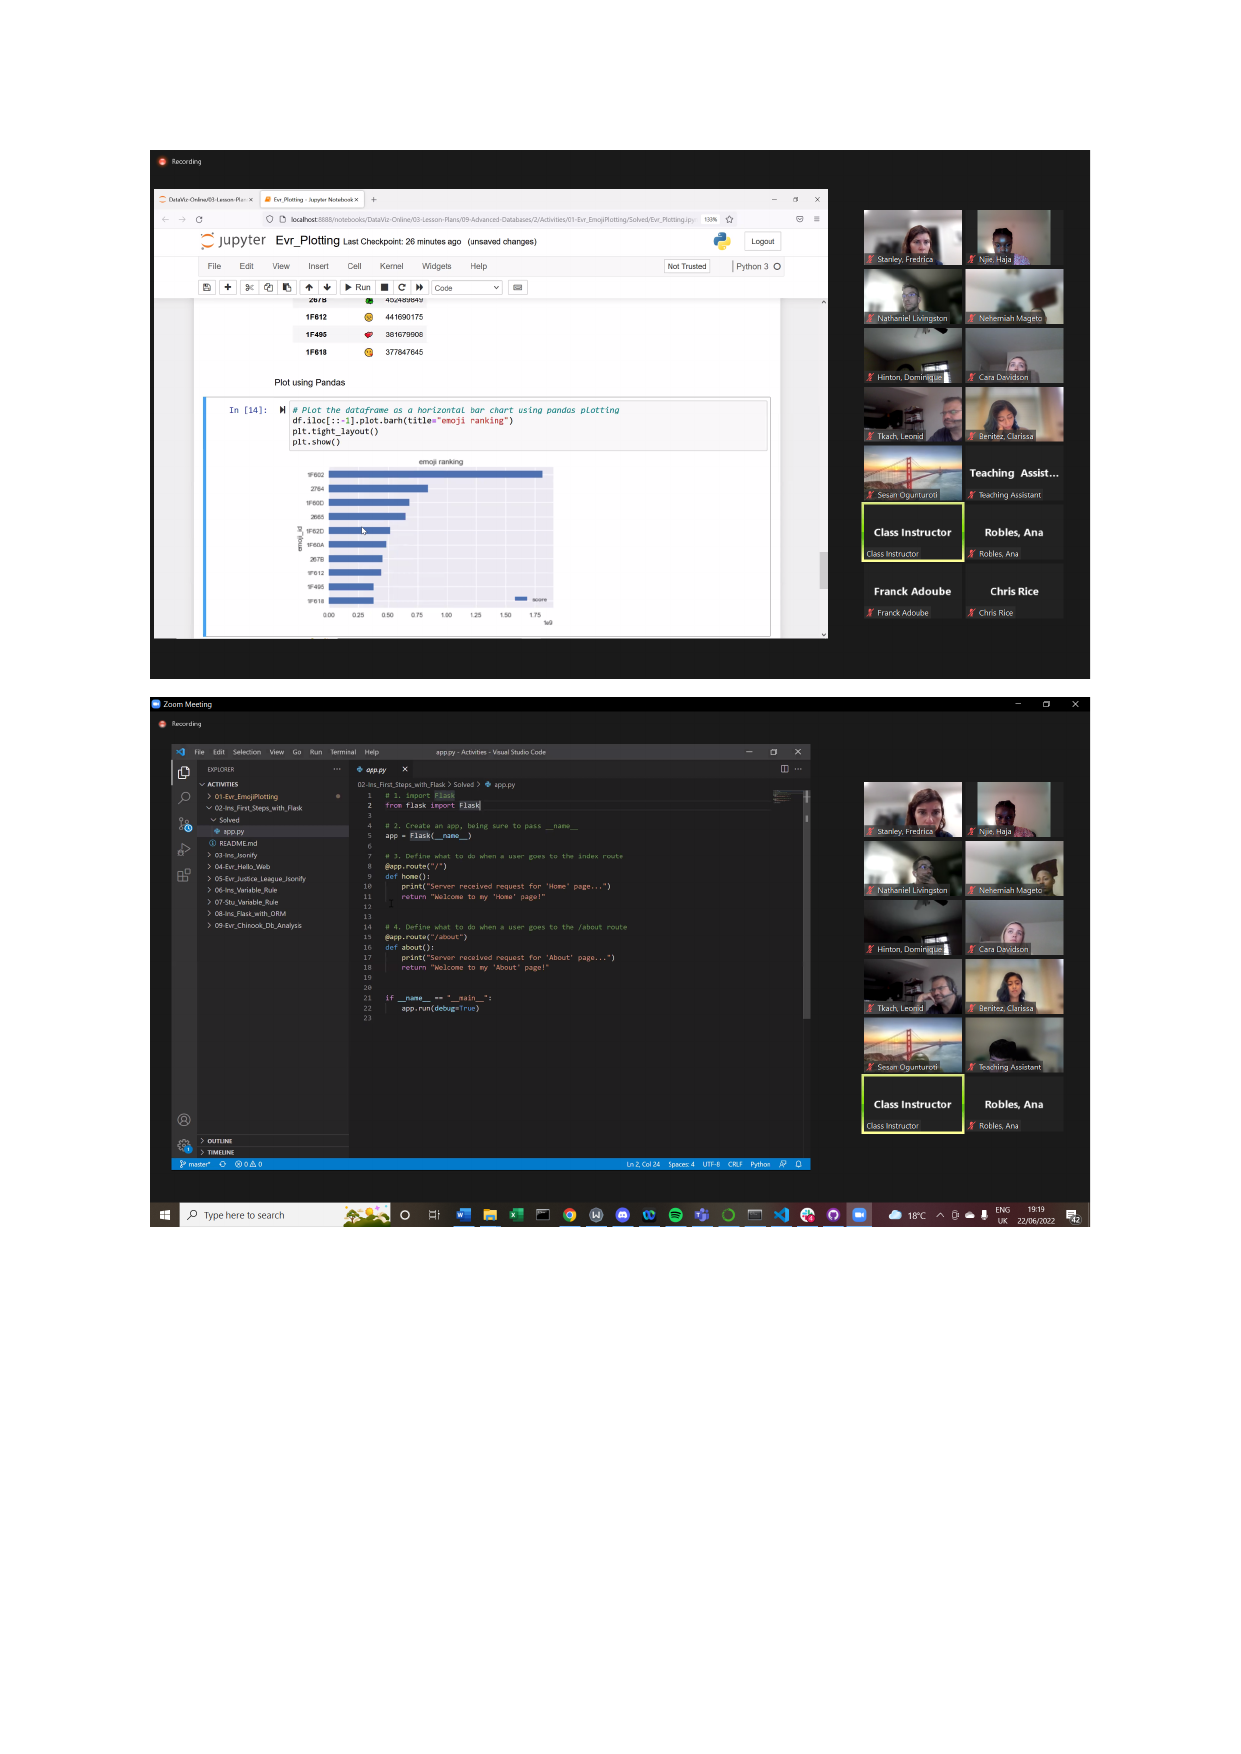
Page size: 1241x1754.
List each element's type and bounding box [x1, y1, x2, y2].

picture [150, 150, 1091, 679]
picture [150, 697, 1091, 1227]
